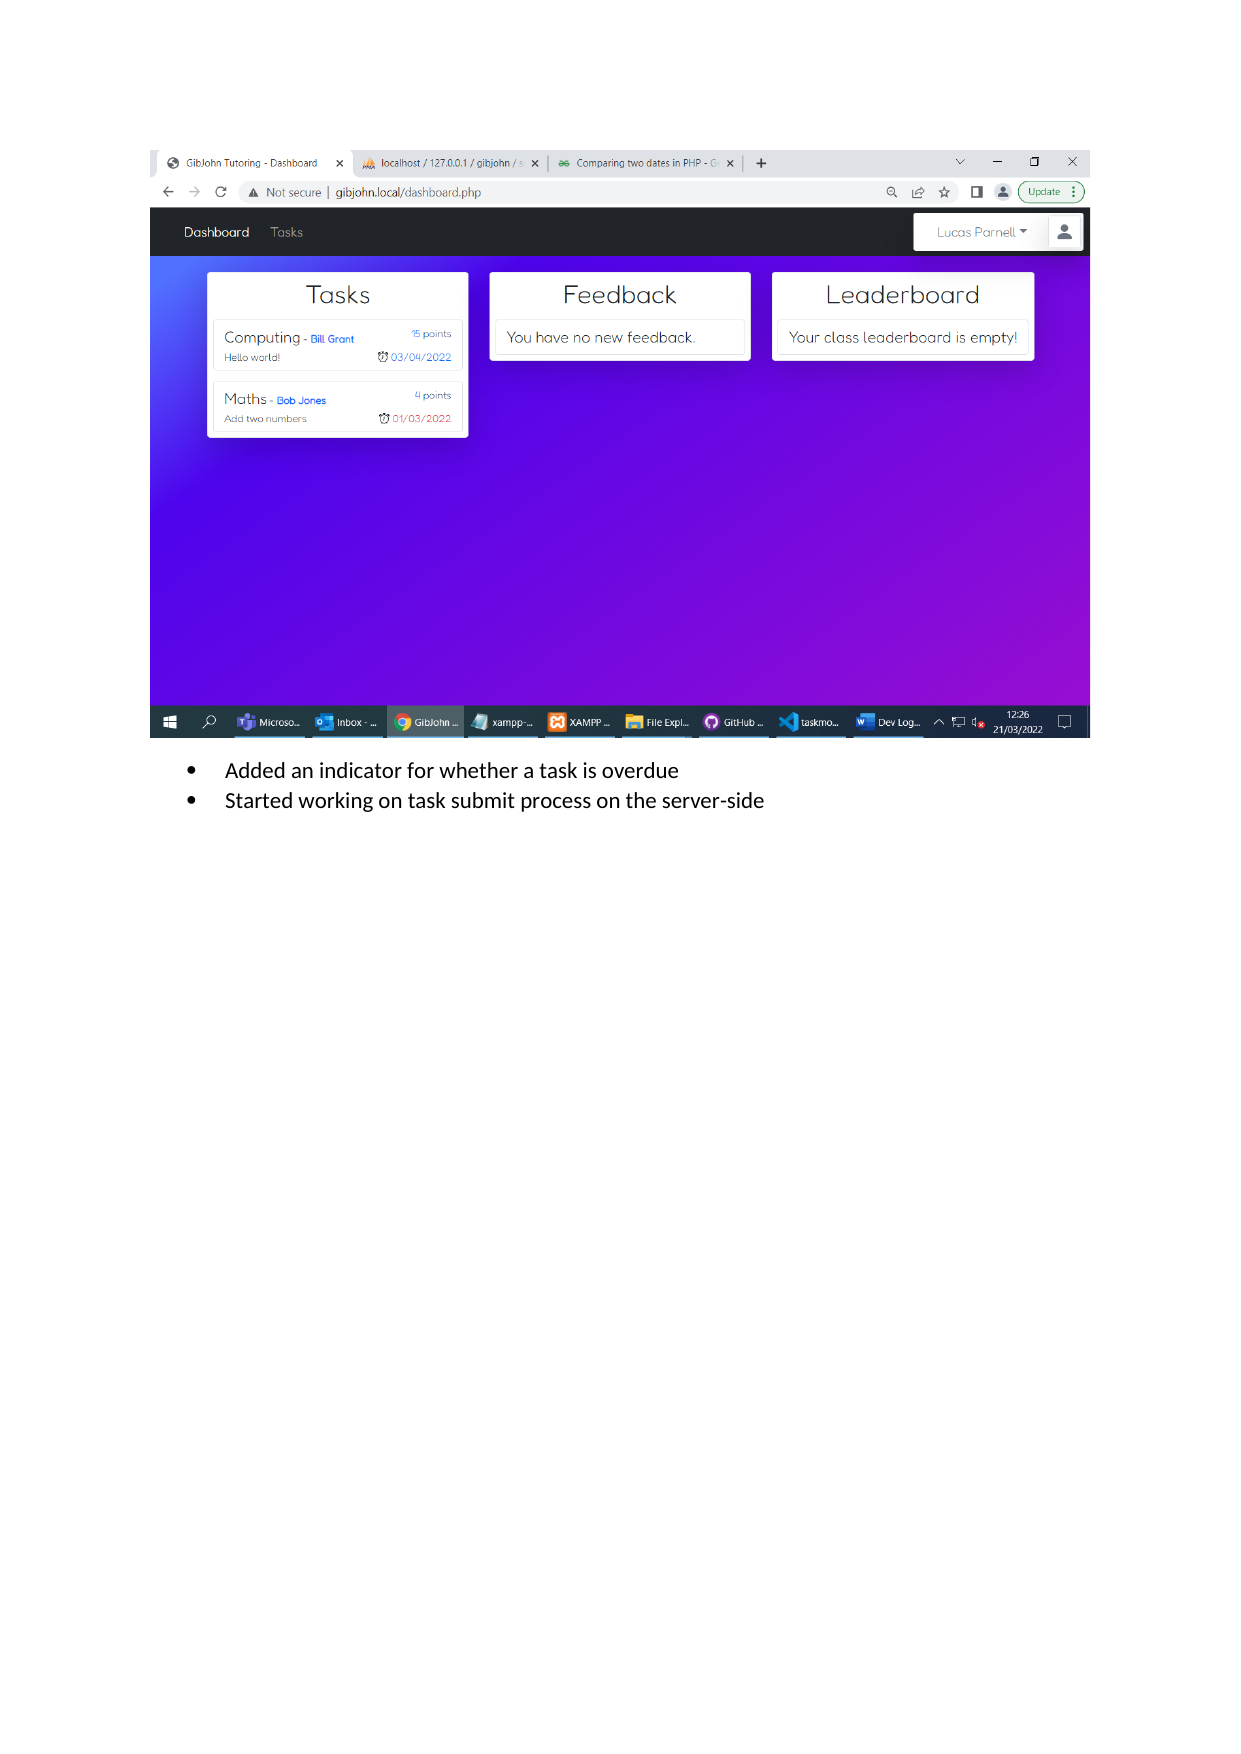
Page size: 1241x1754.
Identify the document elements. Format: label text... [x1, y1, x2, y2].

picture [150, 150, 1091, 738]
list Started working on task submit process on the server-side [187, 787, 1090, 815]
list Added an indicator for whether a task is overdue [187, 756, 1090, 784]
